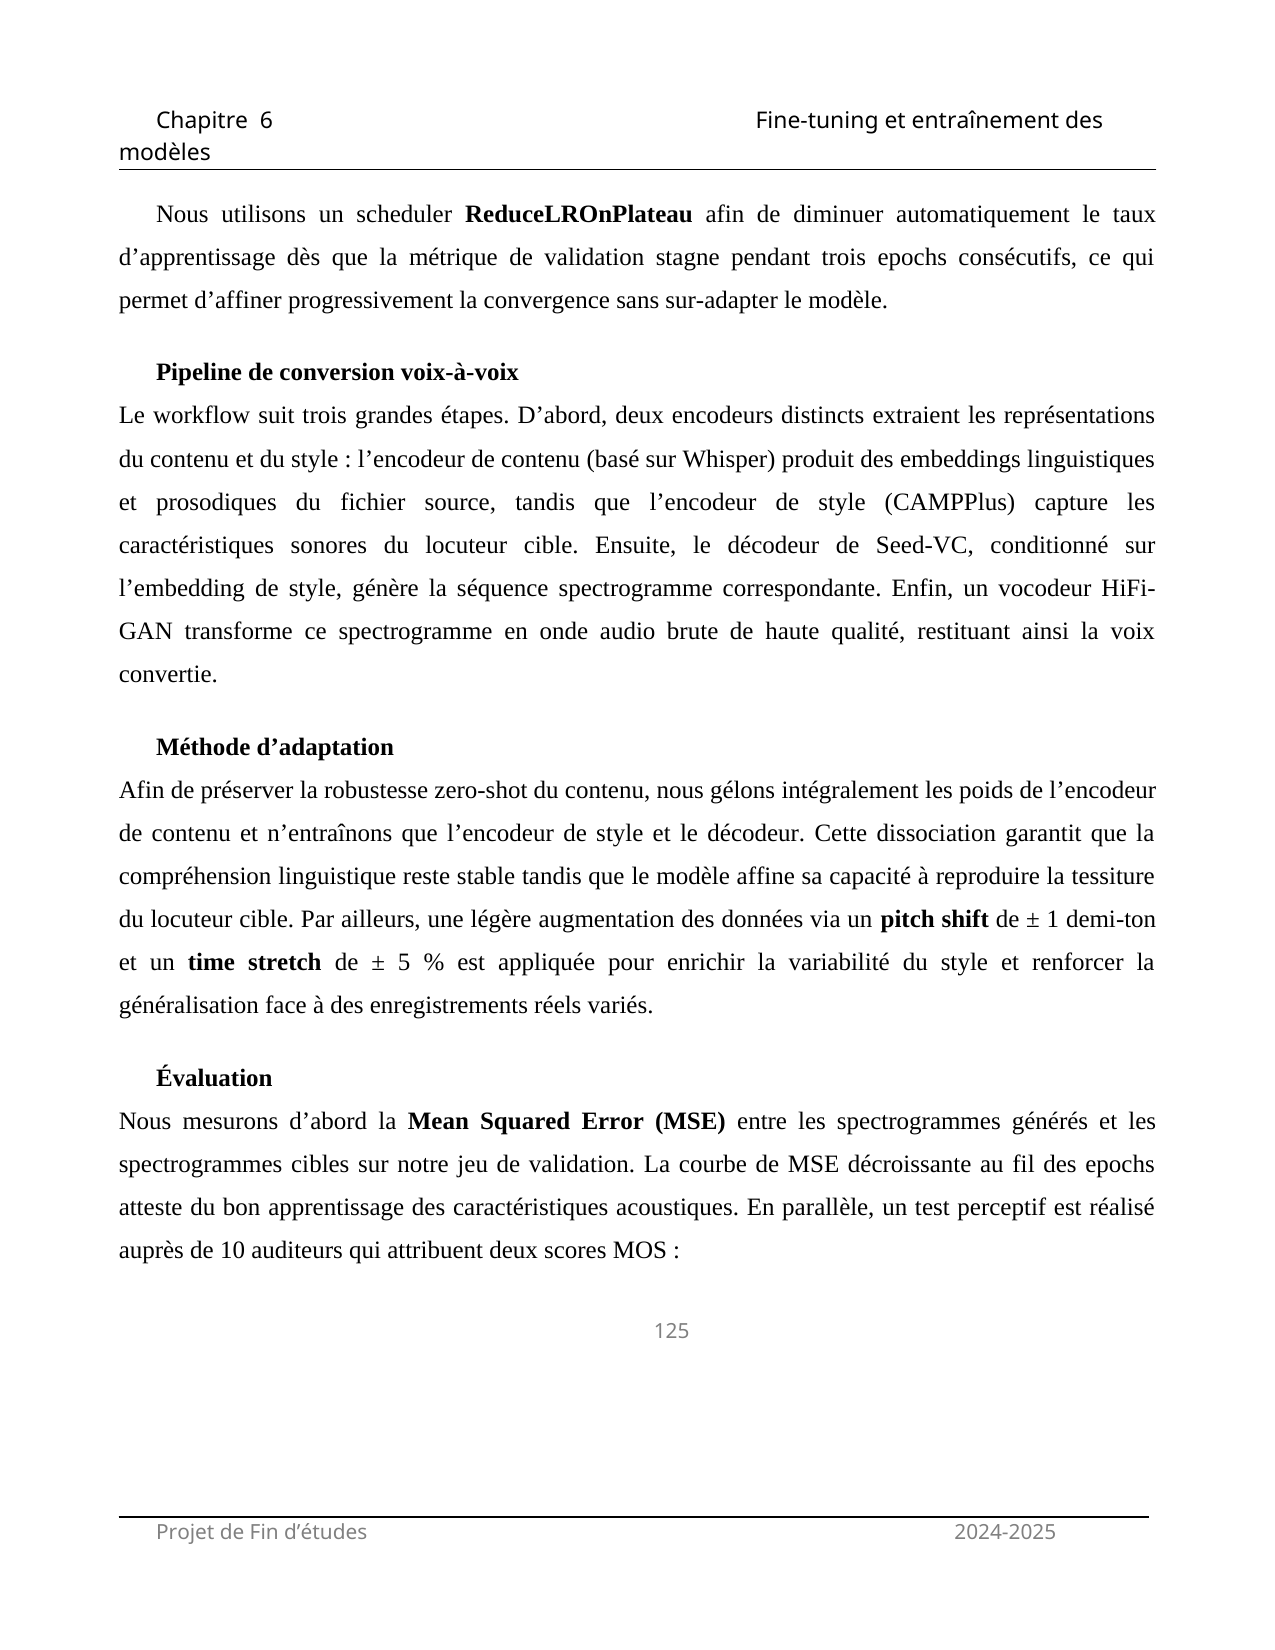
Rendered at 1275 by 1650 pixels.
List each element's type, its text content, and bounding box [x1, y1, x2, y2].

table_cell Learning rate [349, 200, 549, 274]
text Nous utilisons un scheduler ReduceLROnPlateau afin de diminuer automatiquement le taux d’apprentissage dès que la métrique de validation stagne pendant trois epochs consécutifs, ce qui permet d’affiner progressivement la convergence sans sur-adapter le modèle. [118, 528, 1156, 643]
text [118, 1061, 1156, 1262]
table_cell 30 [550, 276, 926, 350]
table_cell Scheduler [349, 351, 549, 426]
text Pipeline de conversion voix-à-voix Le workflow suit trois grandes étapes. D’abord, deux encodeurs distincts extraient les représentations du contenu et du style : l’encodeur de contenu (basé sur Whisper) produit des embeddings linguistiques et prosodiques du fichier source, tandis que l’encodeur de style (CAMPPlus) capture les caractéristiques sonores du locuteur cible. Ensuite, le décodeur de Seed-VC, conditionné sur l’embedding de style, génère la séquence spectrogramme correspondante. Enfin, un vocodeur HiFi-GAN transforme ce spectrogramme en onde audio brute de haute qualité, restituant ainsi la voix convertie. [118, 687, 1156, 1017]
table_cell ReduceLROnPlateau (patience = 3) [550, 351, 926, 426]
table_cell Epochs [349, 276, 549, 350]
table_cell 5e-5 [550, 200, 926, 274]
